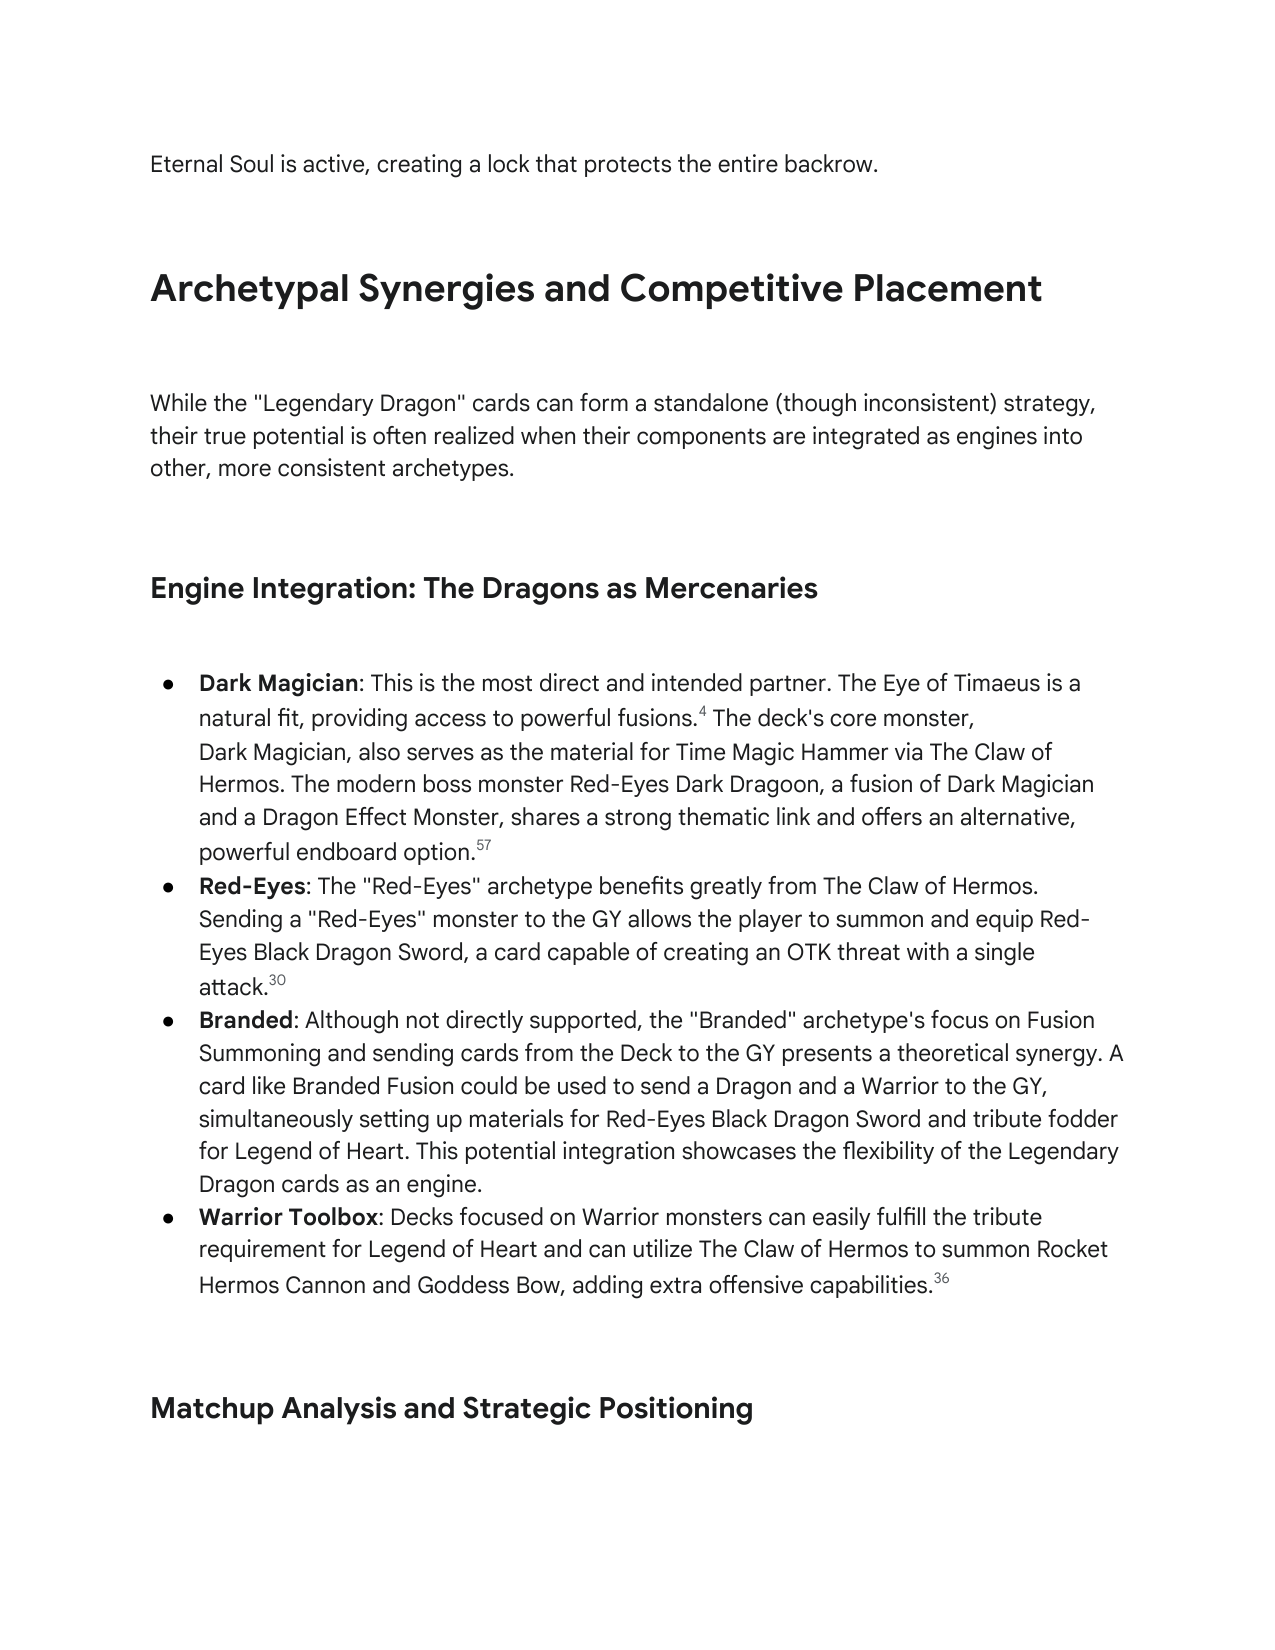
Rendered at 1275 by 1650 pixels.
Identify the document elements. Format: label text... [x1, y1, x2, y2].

list Warrior Toolbox: Decks focused on Warrior monsters can easily fulfill the tribute requirement for Legend of Heart and can utilize The Claw of Hermos to summon Rocket Hermos Cannon and Goddess Bow, adding extra offensive capabilities.36 [161, 1203, 1125, 1300]
subtitle Archetypal Synergies and Competitive Placement [150, 265, 1125, 312]
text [150, 150, 1125, 179]
subtitle Matchup Analysis and Strategic Positioning [150, 1390, 1125, 1427]
list Red-Eyes: The "Red-Eyes" archetype benefits greatly from The Claw of Hermos. Sending a "Red-Eyes" monster to the GY allows the player to summon and equip Red-Eyes Black Dragon Sword, a card capable of creating an OTK threat with a single attack.30 [161, 872, 1125, 1002]
list Dark Magician: This is the most direct and intended partner. The Eye of Timaeus is a natural fit, providing access to powerful fusions.4 The deck's core monster, Dark Magician, also serves as the material for Time Magic Hammer via The Claw of Hermos. The modern boss monster Red-Eyes Dark Dragoon, a fusion of Dark Magician and a Dragon Effect Monster, shares a strong thematic link and offers an alternative, powerful endboard option.57 [161, 669, 1125, 868]
subtitle Engine Integration: The Dragons as Mercenaries [150, 570, 1125, 607]
list Branded: Although not directly supported, the "Branded" archetype's focus on Fusion Summoning and sending cards from the Deck to the GY presents a theoretical synergy. A card like Branded Fusion could be used to send a Dragon and a Warrior to the GY, simultaneously setting up materials for Red-Eyes Black Dragon Sword and tribute fodder for Legend of Heart. This potential integration showcases the flexibility of the Legendary Dragon cards as an engine. [161, 1007, 1125, 1199]
text While the "Legendary Dragon" cards can form a standalone (though inconsistent) strategy, their true potential is often realized when their components are integrated as engines into other, more consistent archetypes. [150, 389, 1125, 483]
